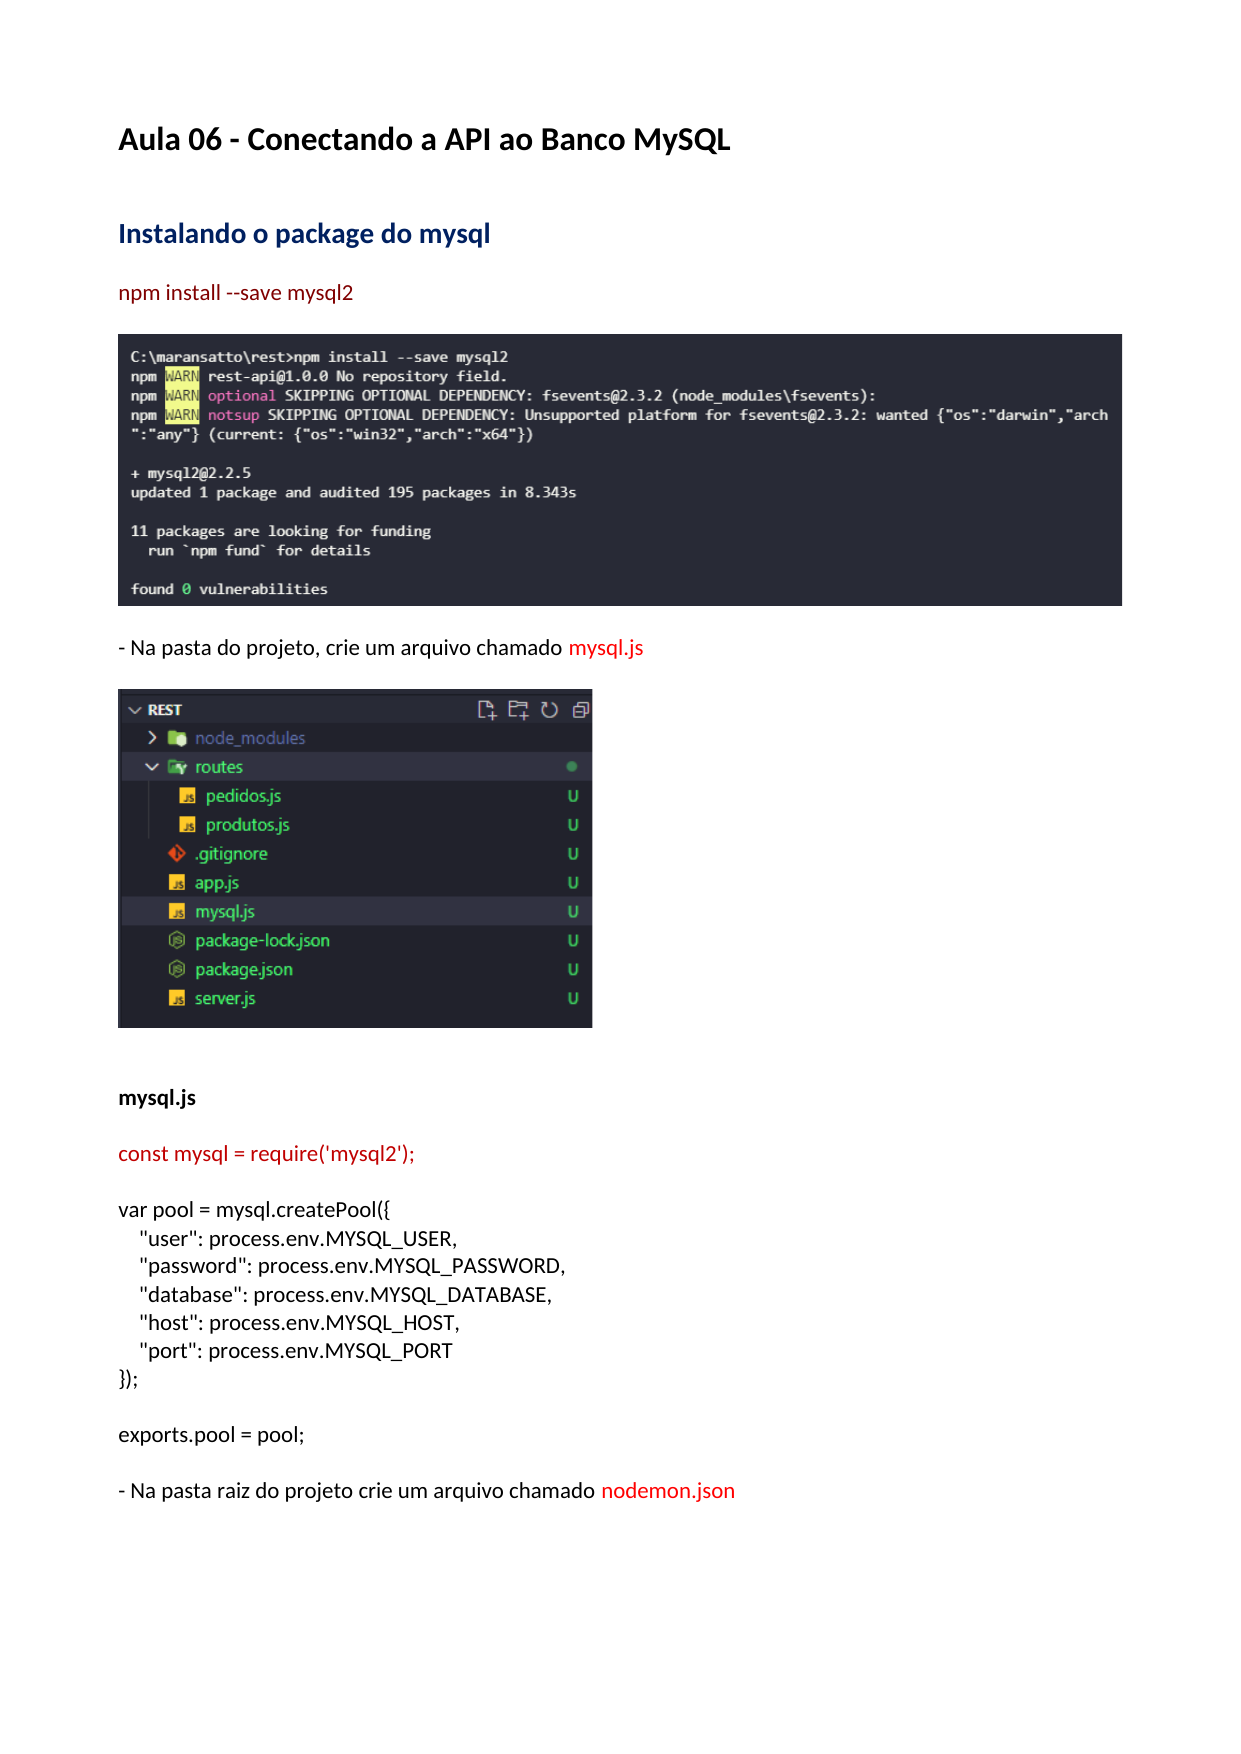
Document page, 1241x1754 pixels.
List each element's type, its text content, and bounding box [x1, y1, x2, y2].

text }); [118, 1364, 1122, 1392]
text exports.pool = pool; [118, 1420, 1122, 1448]
text "port": process.env.MYSQL_PORT [118, 1336, 1122, 1364]
text "database": process.env.MYSQL_DATABASE, [118, 1280, 1122, 1308]
text - Na pasta raiz do projeto crie um arquivo chamado nodemon.json [118, 1476, 1122, 1504]
subtitle Instalando o package do mysql [118, 215, 1122, 251]
text - Na pasta do projeto, crie um arquivo chamado mysql.js [118, 633, 1122, 661]
text "host": process.env.MYSQL_HOST, [118, 1308, 1122, 1336]
picture [118, 689, 593, 1028]
text "password": process.env.MYSQL_PASSWORD, [118, 1252, 1122, 1280]
text const mysql = require('mysql2'); [118, 1139, 1122, 1168]
text "user": process.env.MYSQL_USER, [118, 1224, 1122, 1252]
text mysql.js [118, 1083, 1122, 1112]
picture [118, 334, 1123, 606]
text var pool = mysql.createPool({ [118, 1196, 1122, 1224]
subtitle Aula 06 - Conectando a API ao Banco MySQL [118, 118, 1122, 159]
text npm install --save mysql2 [118, 278, 1122, 307]
